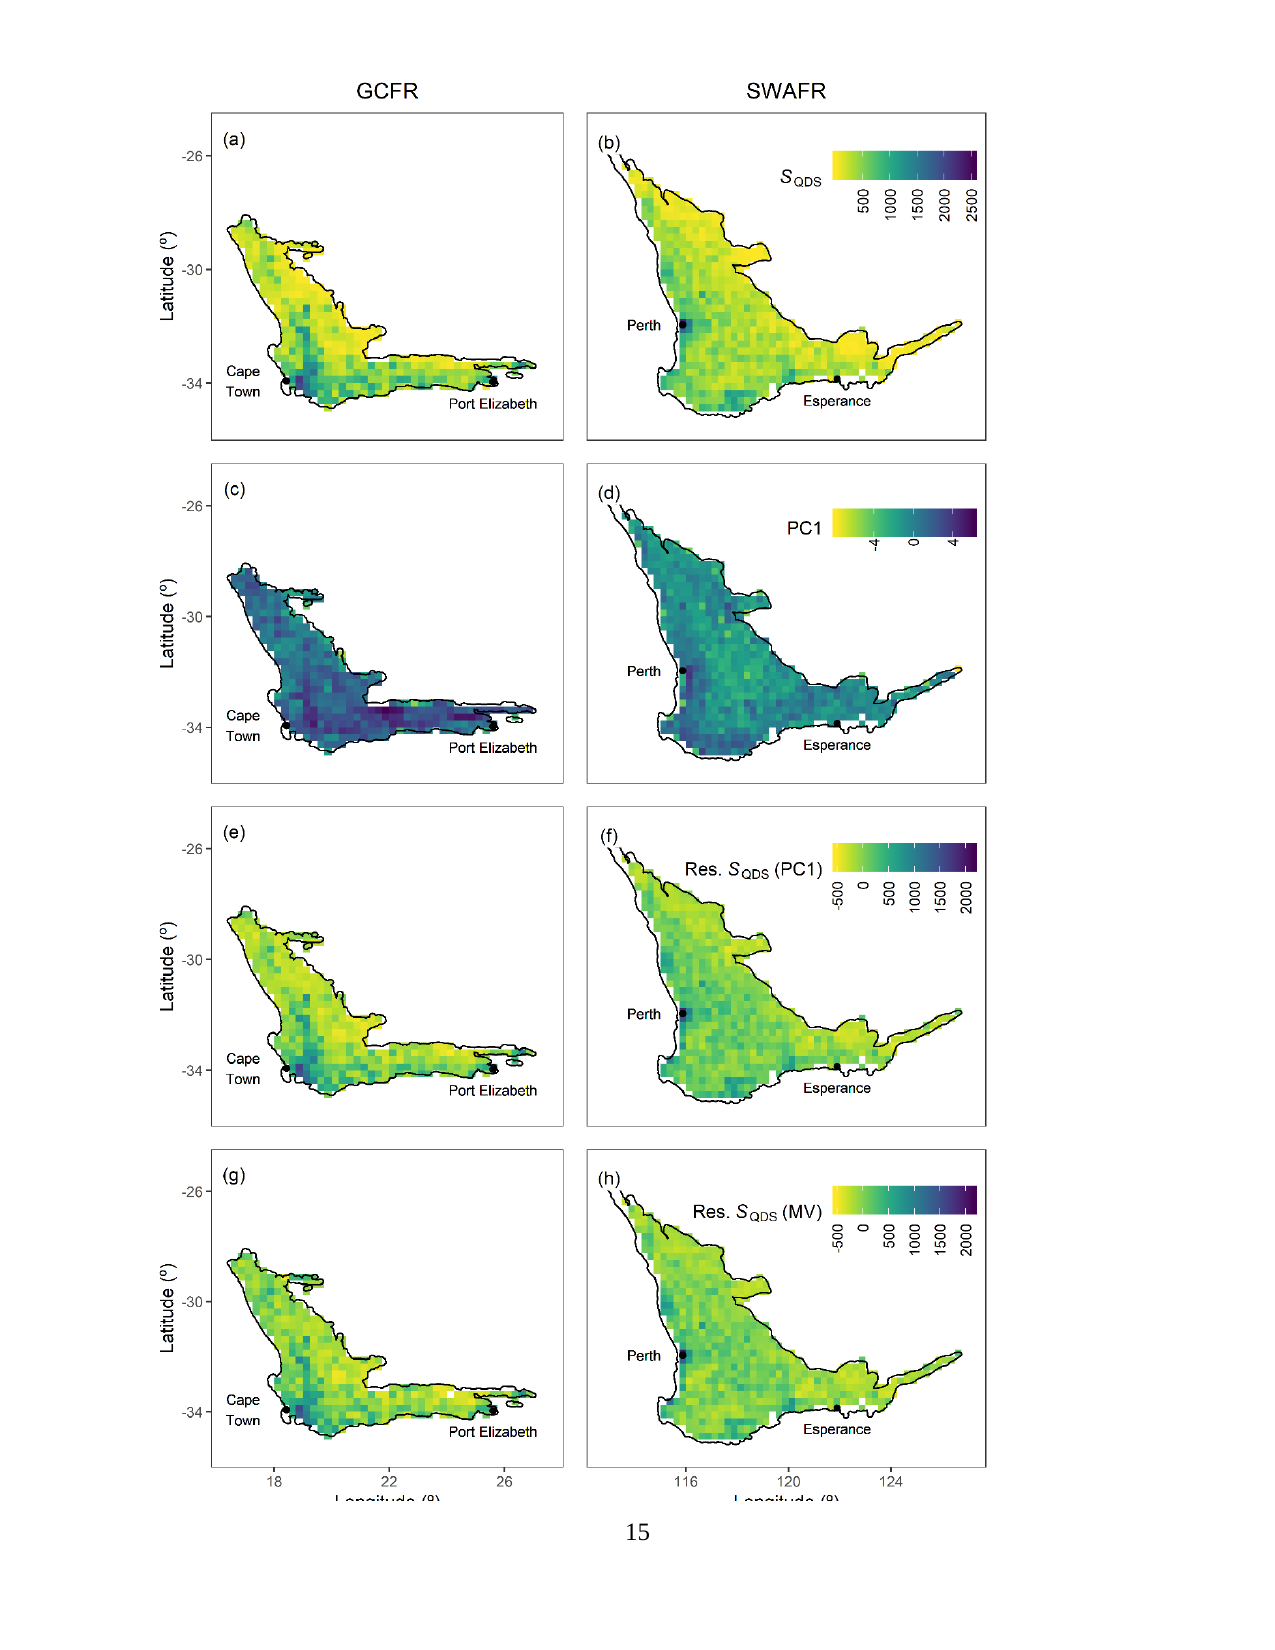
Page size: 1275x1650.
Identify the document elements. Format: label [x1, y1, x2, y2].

picture [150, 73, 994, 1501]
